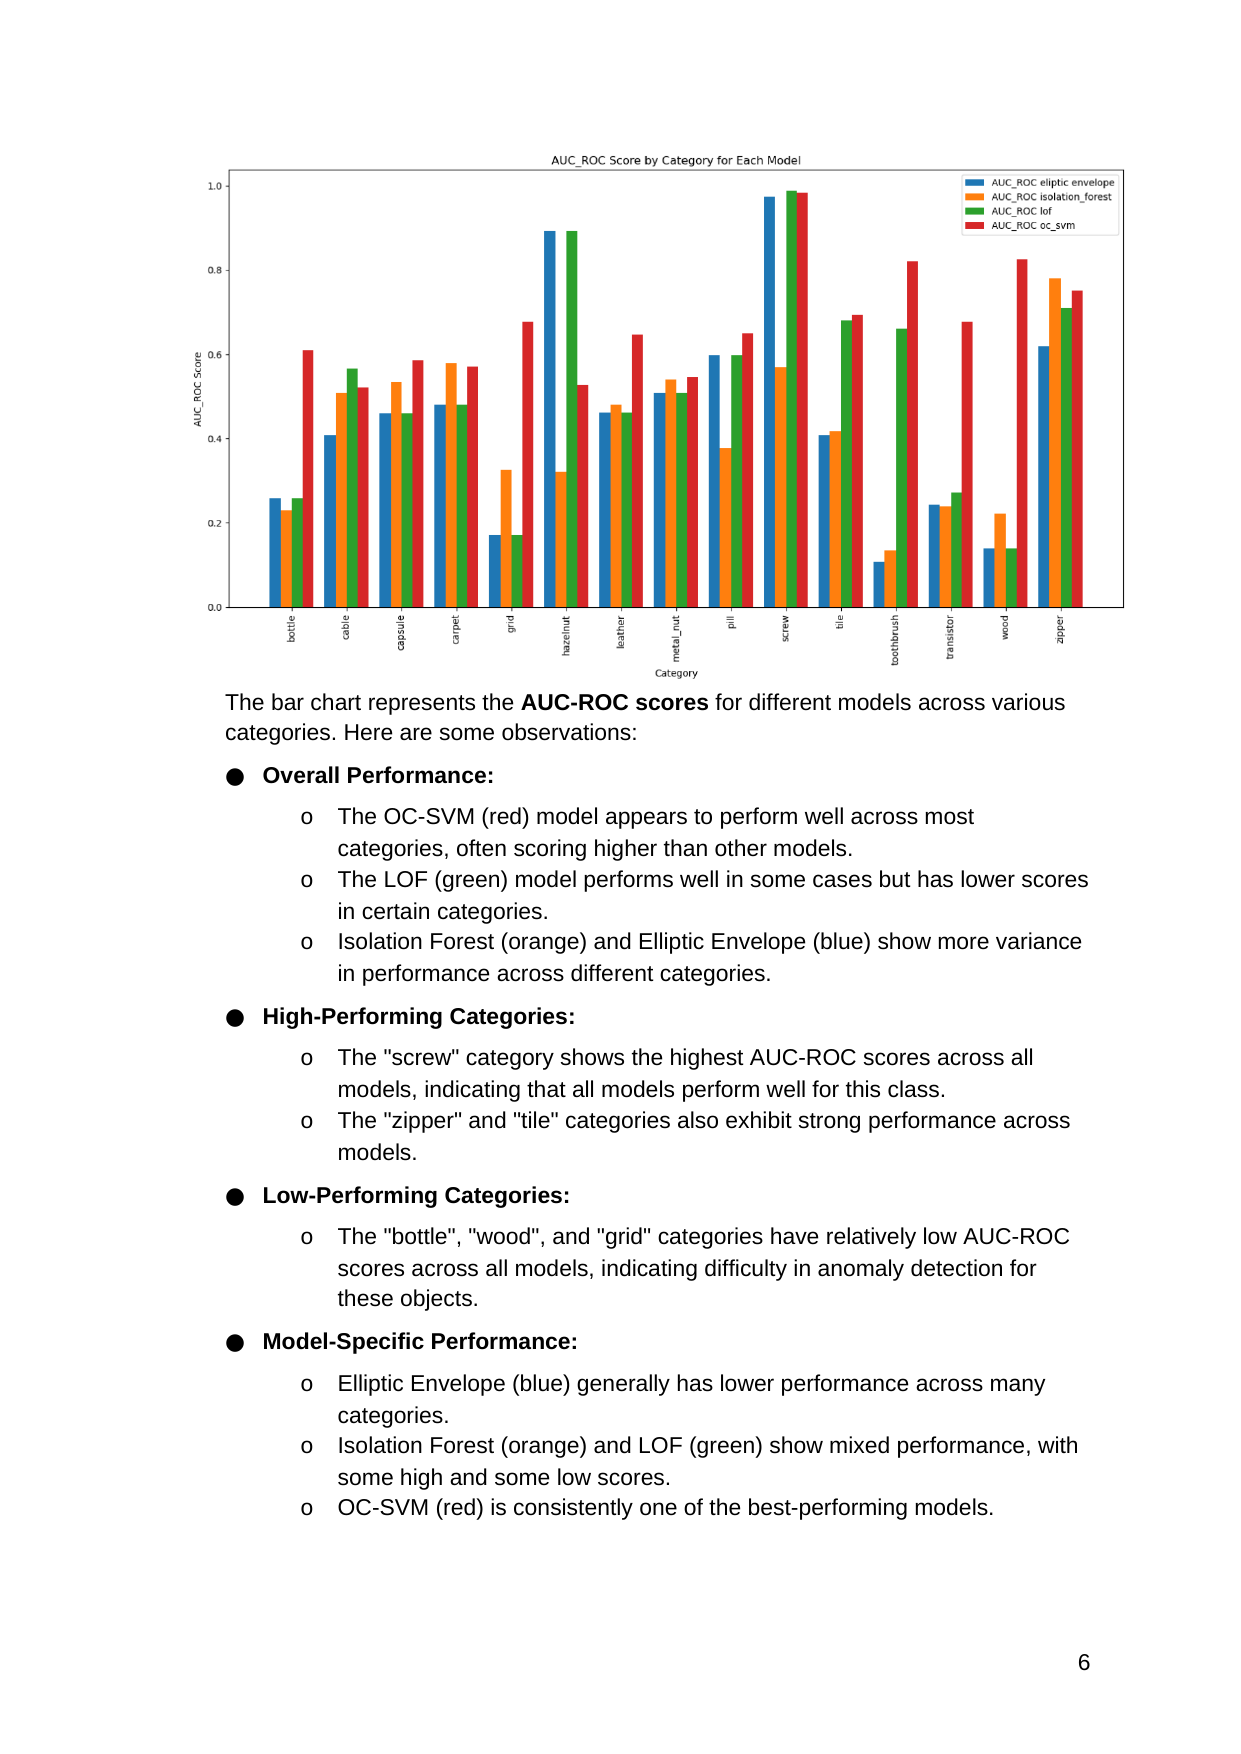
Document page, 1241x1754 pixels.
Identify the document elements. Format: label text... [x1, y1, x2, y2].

list High-Performing Categories: [225, 990, 1090, 1037]
list Overall Performance: [225, 749, 1090, 796]
list Isolation Forest (orange) and Elliptic Envelope (blue) show more variance in performance across different categories. [300, 928, 1090, 986]
picture [187, 150, 1128, 685]
list Model-Specific Performance: [225, 1316, 1090, 1363]
list OC-SVM (red) is consistently one of the best-performing models. [300, 1494, 1090, 1523]
text The bar chart represents the AUC-ROC scores for different models across various categories. Here are some observations: [225, 689, 1090, 745]
list The OC-SVM (red) model appears to perform well across most categories, often scoring higher than other models. [300, 803, 1090, 862]
list The LOF (green) model performs well in some cases but has lower scores in certain categories. [300, 866, 1090, 924]
list The "screw" category shows the highest AUC-ROC scores across all models, indicating that all models perform well for this class. [300, 1044, 1090, 1103]
list The "bottle", "wood", and "grid" categories have relatively low AUC-ROC scores across all models, indicating difficulty in anomaly detection for these objects. [300, 1223, 1090, 1312]
list Elliptic Envelope (blue) generally has lower performance across many categories. [300, 1369, 1090, 1428]
list Low-Performing Categories: [225, 1169, 1090, 1216]
list The "zipper" and "tile" categories also exhibit strong performance across models. [300, 1107, 1090, 1165]
list Isolation Forest (orange) and LOF (green) show mixed performance, with some high and some low scores. [300, 1432, 1090, 1491]
